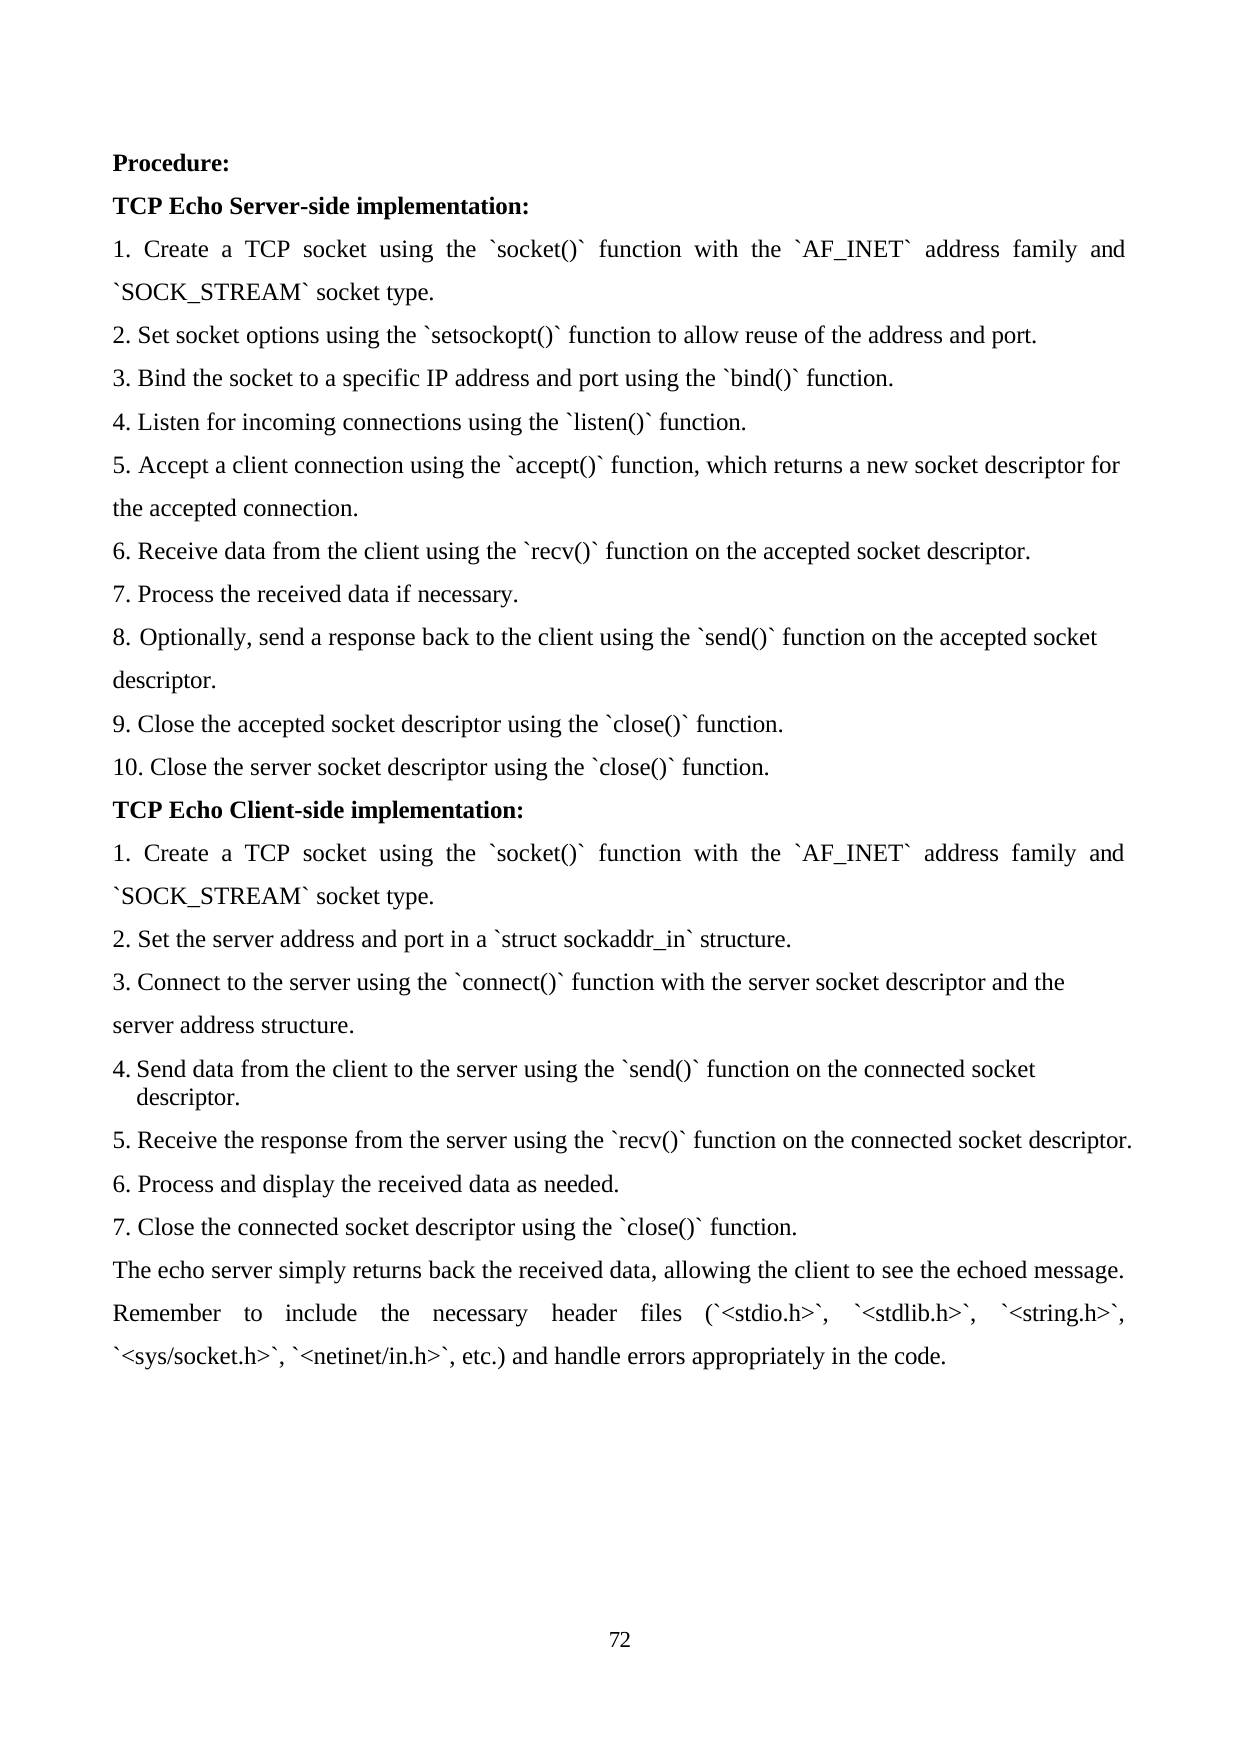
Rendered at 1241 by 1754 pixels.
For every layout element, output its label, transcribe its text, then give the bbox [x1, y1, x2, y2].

text TCP Echo Client-side implementation: [112, 795, 1137, 824]
text TCP Echo Server-side implementation: [112, 191, 1137, 220]
text The echo server simply returns back the received data, allowing the client to see the echoed message. Remember to include the necessary header files (`<stdio.h>`, `<stdlib.h>`, `<string.h>`, [112, 1255, 1128, 1327]
list Optionally, send a response back to the client using the `send()` function on the accepted socket descriptor. [112, 622, 1127, 694]
list Create a TCP socket using the `socket()` function with the `AF_INET` address family and [112, 234, 1137, 263]
list Connect to the server using the `connect()` function with the server socket descriptor and the server address structure. [112, 967, 1127, 1039]
text `<sys/socket.h>`, `<netinet/in.h>`, etc.) and handle errors appropriately in the code. [112, 1342, 1137, 1370]
list Close the server socket descriptor using the `close()` function. [112, 752, 1137, 781]
list Process the received data if necessary. [112, 579, 1137, 608]
list Process and display the received data as needed. [112, 1169, 1137, 1197]
list Receive the response from the server using the `recv()` function on the connected socket descriptor. [112, 1126, 1137, 1154]
text `SOCK_STREAM` socket type. [112, 881, 1137, 910]
text Procedure: [112, 148, 1137, 177]
list Send data from the client to the server using the `send()` function on the connected socket descriptor. [112, 1054, 1137, 1111]
list Listen for incoming connections using the `listen()` function. [112, 407, 1137, 436]
list Close the connected socket descriptor using the `close()` function. [112, 1212, 1137, 1241]
list Accept a client connection using the `accept()` function, which returns a new socket descriptor for the accepted connection. [112, 450, 1127, 522]
list Receive data from the client using the `recv()` function on the accepted socket descriptor. [112, 536, 1137, 565]
list Set the server address and port in a `struct sockaddr_in` structure. [112, 924, 1137, 953]
list Set socket options using the `setsockopt()` function to allow reuse of the address and port. [112, 321, 1137, 349]
list Close the accepted socket descriptor using the `close()` function. [112, 709, 1137, 737]
text `SOCK_STREAM` socket type. [112, 277, 1137, 306]
list Create a TCP socket using the `socket()` function with the `AF_INET` address family and [112, 838, 1137, 867]
list Bind the socket to a specific IP address and port using the `bind()` function. [112, 363, 1137, 392]
